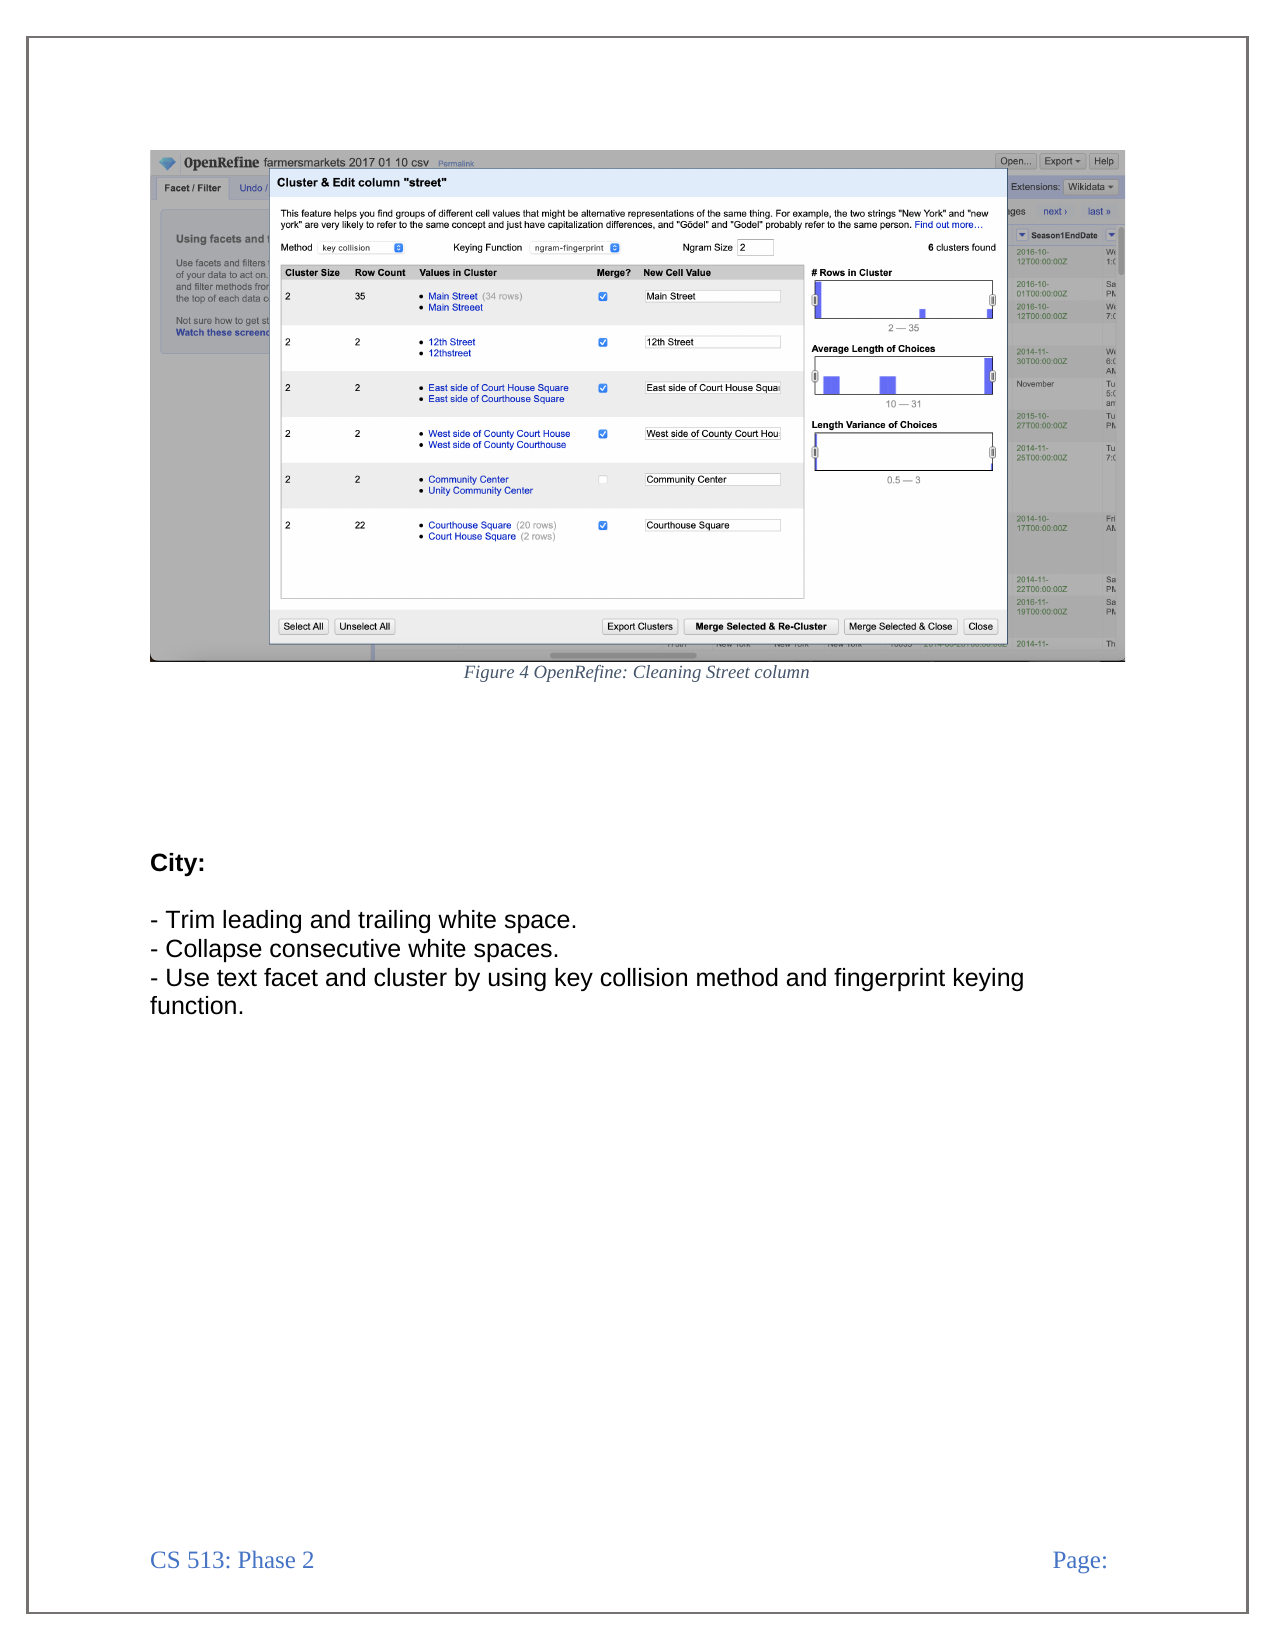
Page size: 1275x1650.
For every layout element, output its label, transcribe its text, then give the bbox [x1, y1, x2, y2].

text - Use text facet and cluster by using key collision method and fingerprint keying function. [150, 963, 1125, 1020]
text City: [150, 848, 1125, 876]
picture [150, 150, 1125, 662]
text - Trim leading and trailing white space. [150, 905, 1125, 934]
text - Collapse consecutive white spaces. [150, 934, 1125, 963]
